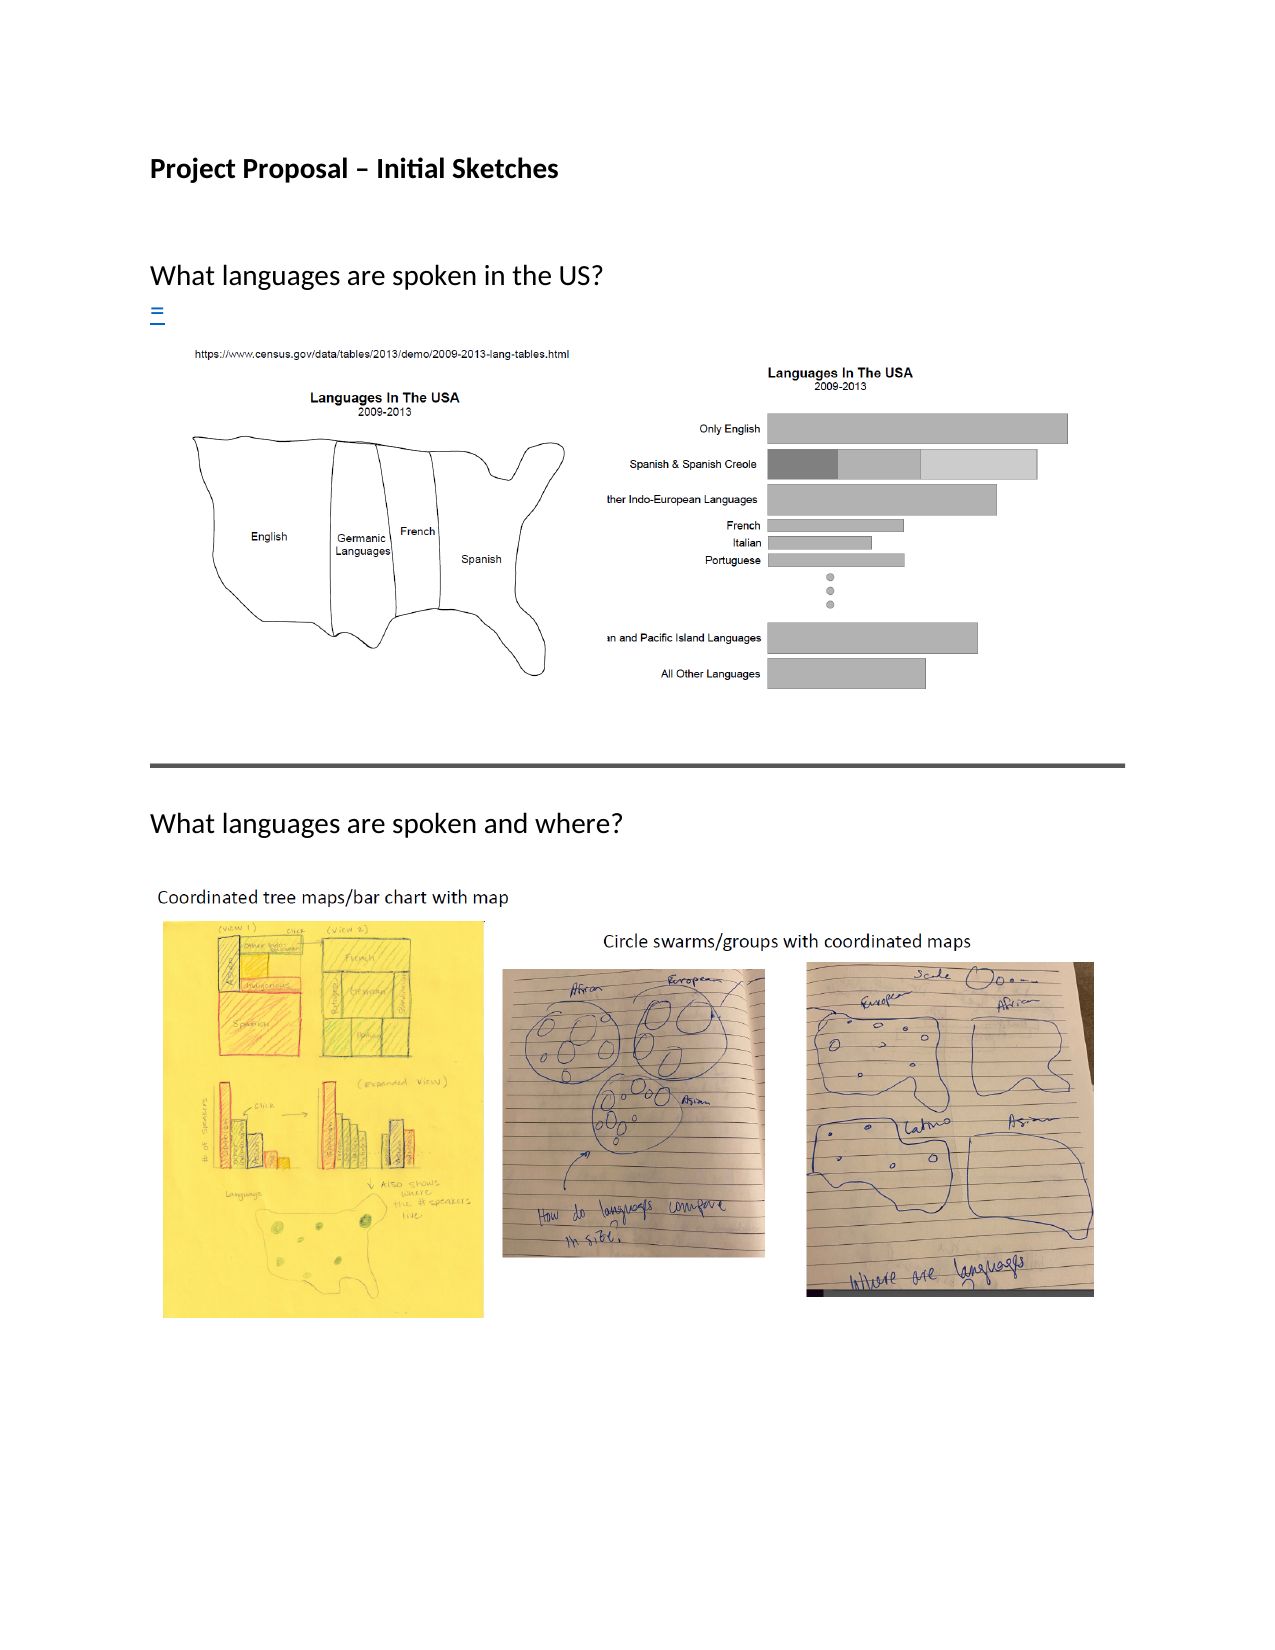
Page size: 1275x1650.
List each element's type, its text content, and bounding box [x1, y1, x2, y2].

picture [150, 876, 1125, 1318]
text Project Proposal – Initial Sketches [150, 150, 1125, 186]
text = [150, 292, 1125, 328]
text What languages are spoken in the US? [150, 257, 1125, 292]
text What languages are spoken and where? [150, 806, 1125, 841]
picture [150, 328, 1125, 770]
